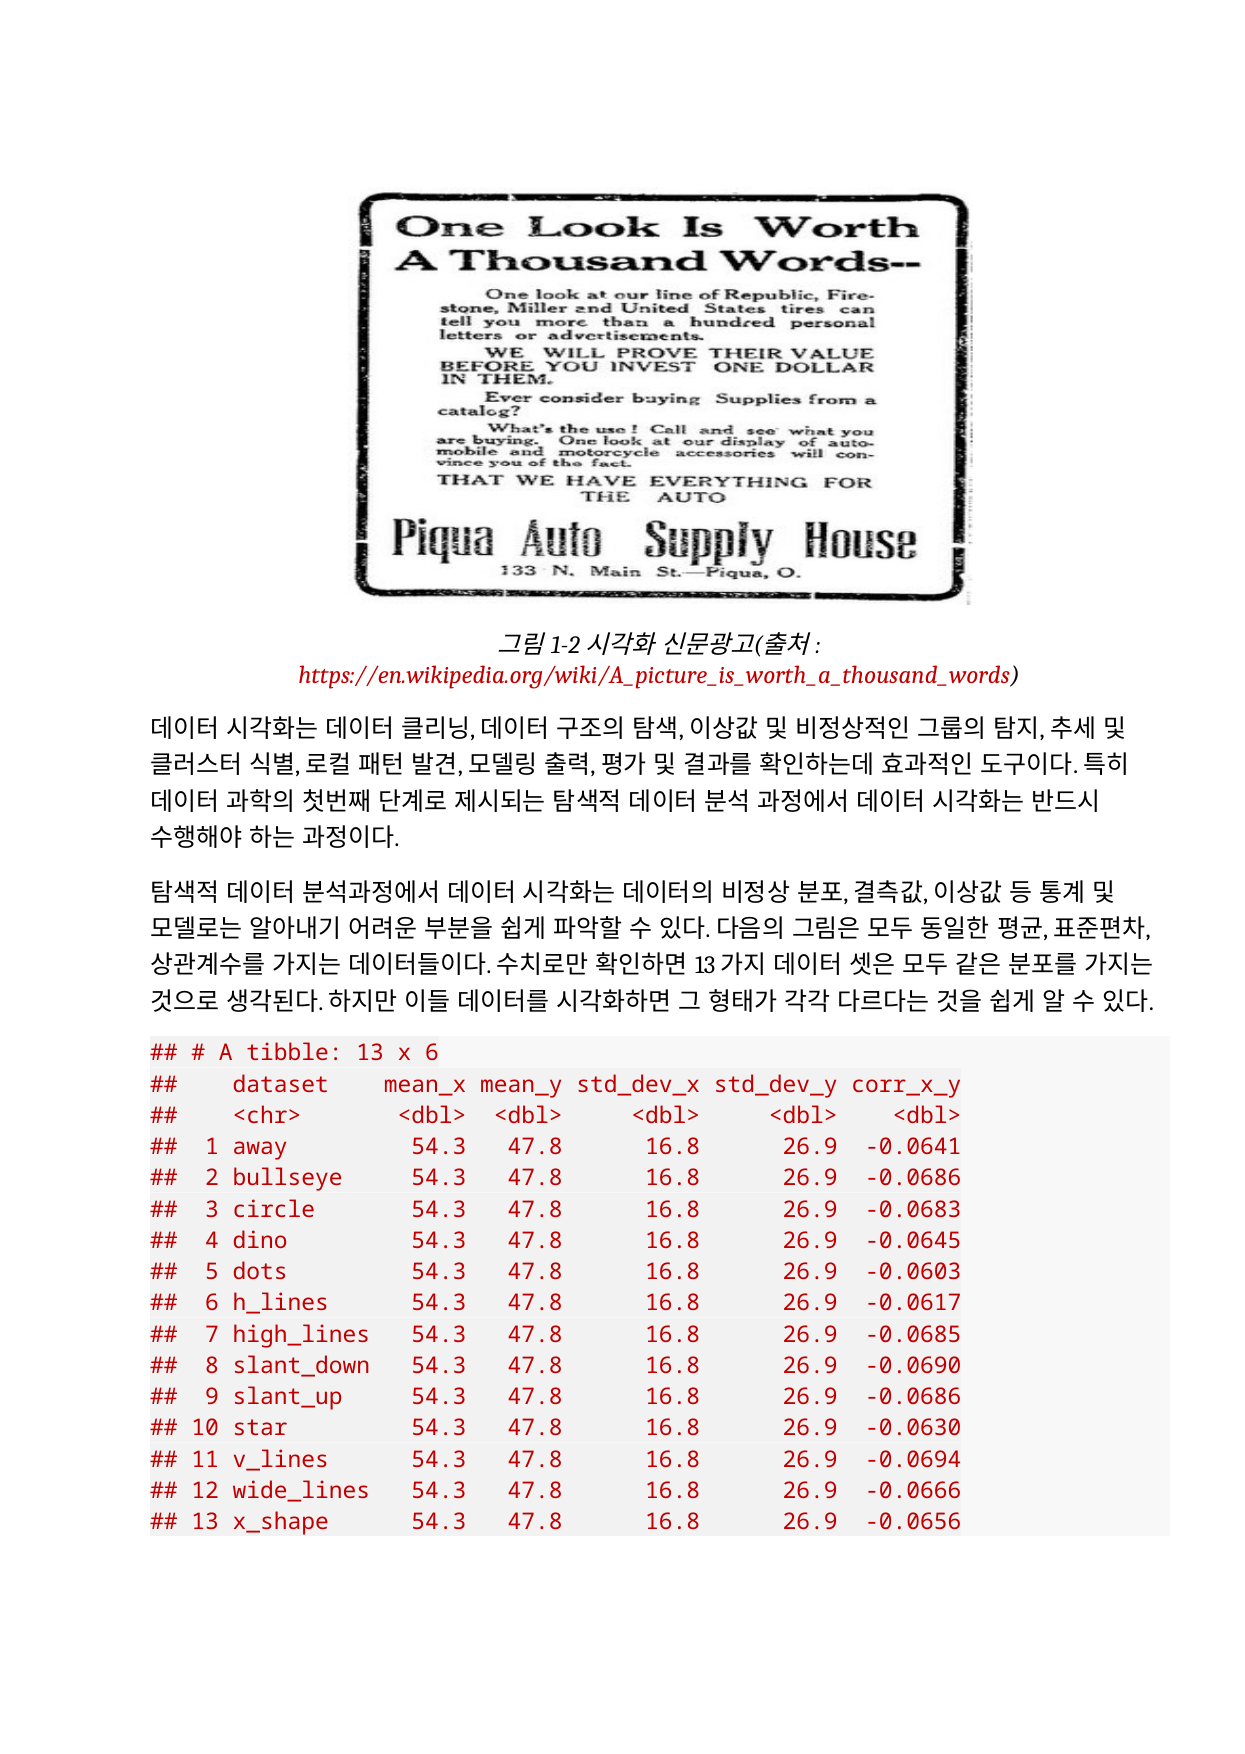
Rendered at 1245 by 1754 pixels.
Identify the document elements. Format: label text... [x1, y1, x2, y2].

text ## # A tibble: 13 x 6 ## dataset mean_x mean_y std_dev_x std_dev_y corr_x_y ## <chr> <dbl> <dbl> <dbl> <dbl> <dbl> ## 1 away 54.3 47.8 16.8 26.9 -0.0641 ## 2 bullseye 54.3 47.8 16.8 26.9 -0.0686 ## 3 circle 54.3 47.8 16.8 26.9 -0.0683 ## 4 dino 54.3 47.8 16.8 26.9 -0.0645 ## 5 dots 54.3 47.8 16.8 26.9 -0.0603 ## 6 h_lines 54.3 47.8 16.8 26.9 -0.0617 ## 7 high_lines 54.3 47.8 16.8 26.9 -0.0685 ## 8 slant_down 54.3 47.8 16.8 26.9 -0.0690 ## 9 slant_up 54.3 47.8 16.8 26.9 -0.0686 ## 10 star 54.3 47.8 16.8 26.9 -0.0630 ## 11 v_lines 54.3 47.8 16.8 26.9 -0.0694 ## 12 wide_lines 54.3 47.8 16.8 26.9 -0.0666 ## 13 x_shape 54.3 47.8 16.8 26.9 -0.0656 [150, 1036, 1170, 1536]
text 그림 1-2 시각화 신문광고(출처 : https://en.wikipedia.org/wiki/A_picture_is_worth_a_thousand_words) [150, 625, 1170, 690]
text 탐색적 데이터 분석과정에서 데이터 시각화는 데이터의 비정상 분포, 결측값, 이상값 등 통계 및 모델로는 알아내기 어려운 부분을 쉽게 파악할 수 있다. 다음의 그림은 모두 동일한 평균, 표준편차, 상관계수를 가지는 데이터들이다. 수치로만 확인하면 13가지 데이터 셋은 모두 같은 분포를 가지는 것으로 생각된다. 하지만 이들 데이터를 시각화하면 그 형태가 각각 다르다는 것을 쉽게 알 수 있다. [150, 872, 1170, 1017]
text 데이터 시각화는 데이터 클리닝, 데이터 구조의 탐색, 이상값 및 비정상적인 그룹의 탐지, 추세 및 클러스터 식별, 로컬 패턴 발견, 모델링 출력, 평가 및 결과를 확인하는데 효과적인 도구이다. 특히 데이터 과학의 첫번째 단계로 제시되는 탐색적 데이터 분석 과정에서 데이터 시각화는 반드시 수행해야 하는 과정이다. [150, 709, 1170, 854]
picture [347, 187, 973, 605]
